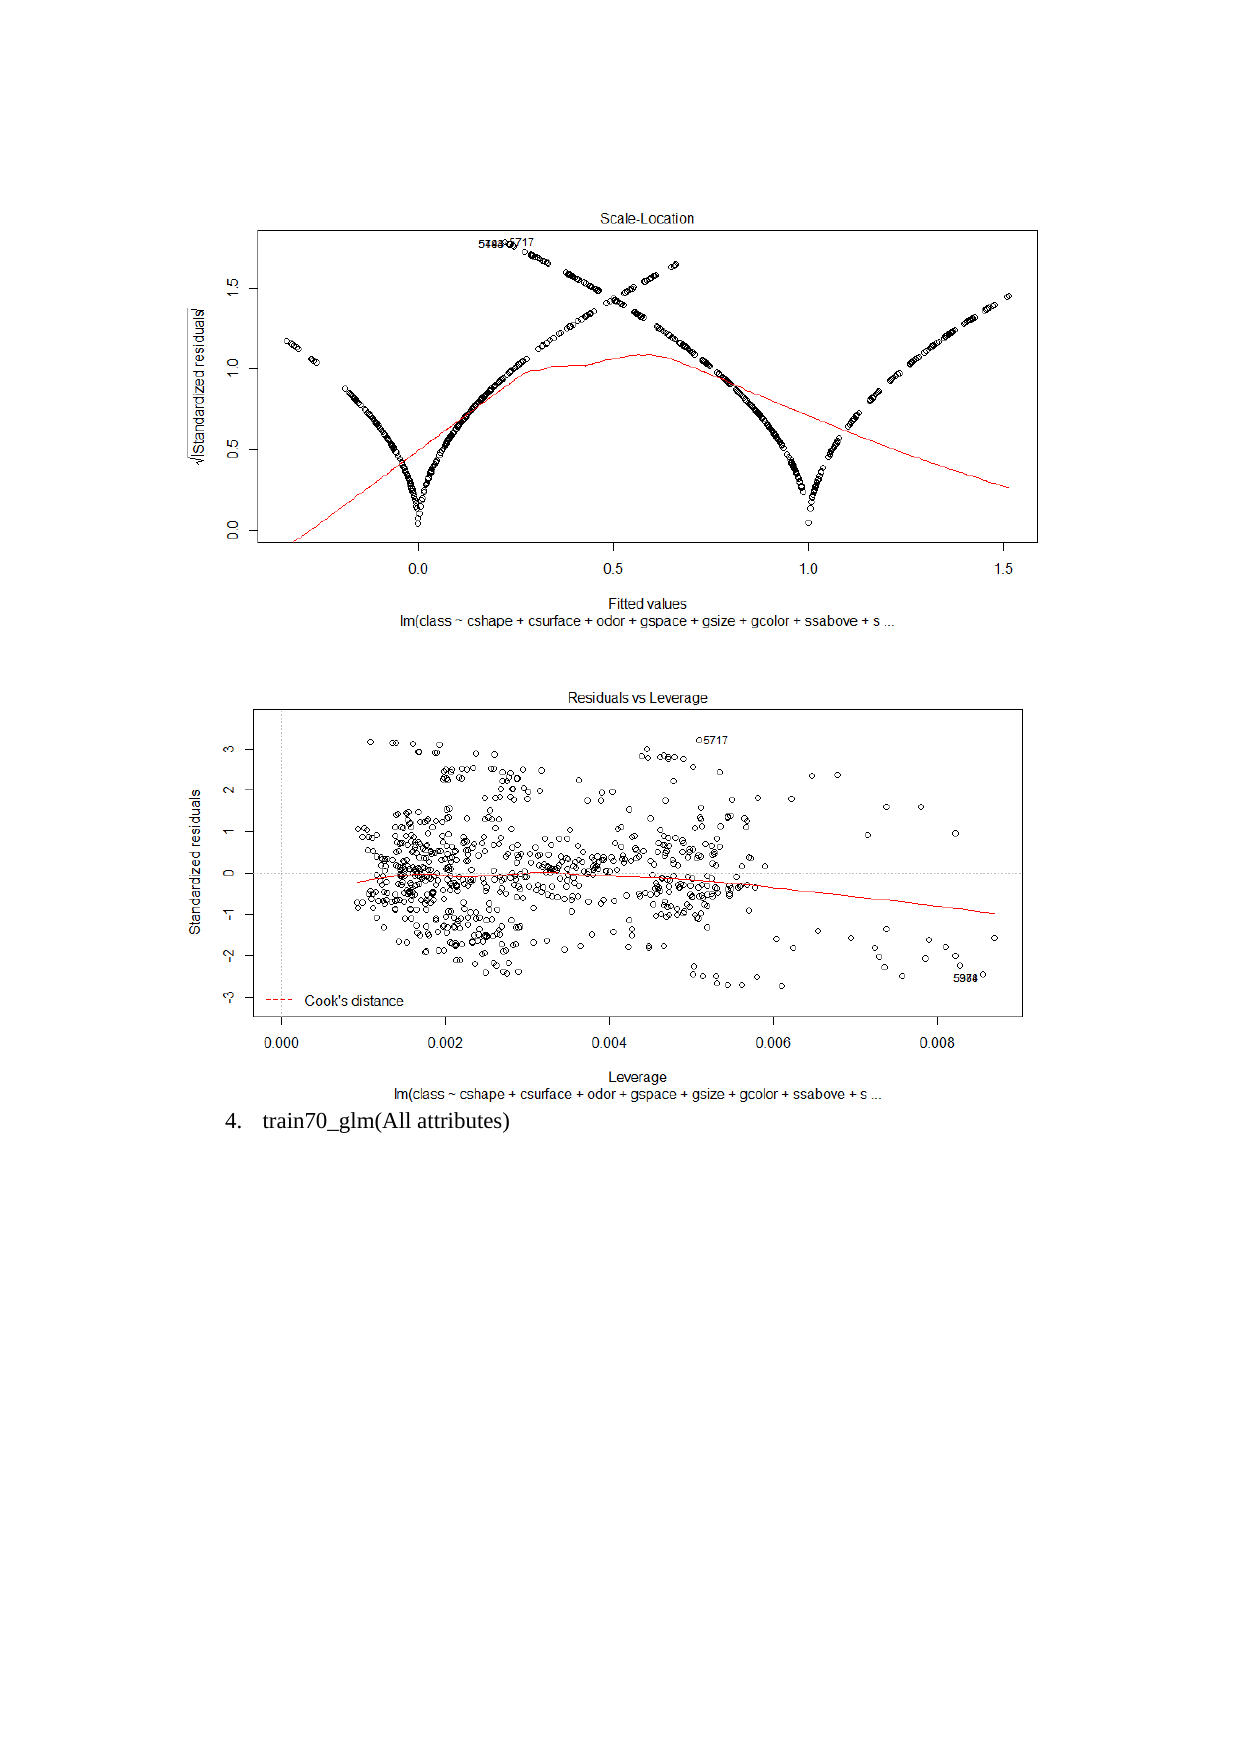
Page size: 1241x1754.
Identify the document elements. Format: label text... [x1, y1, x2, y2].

picture [187, 162, 1053, 628]
picture [187, 649, 1053, 1103]
list train70_glm(All attributes) [225, 1104, 1053, 1137]
